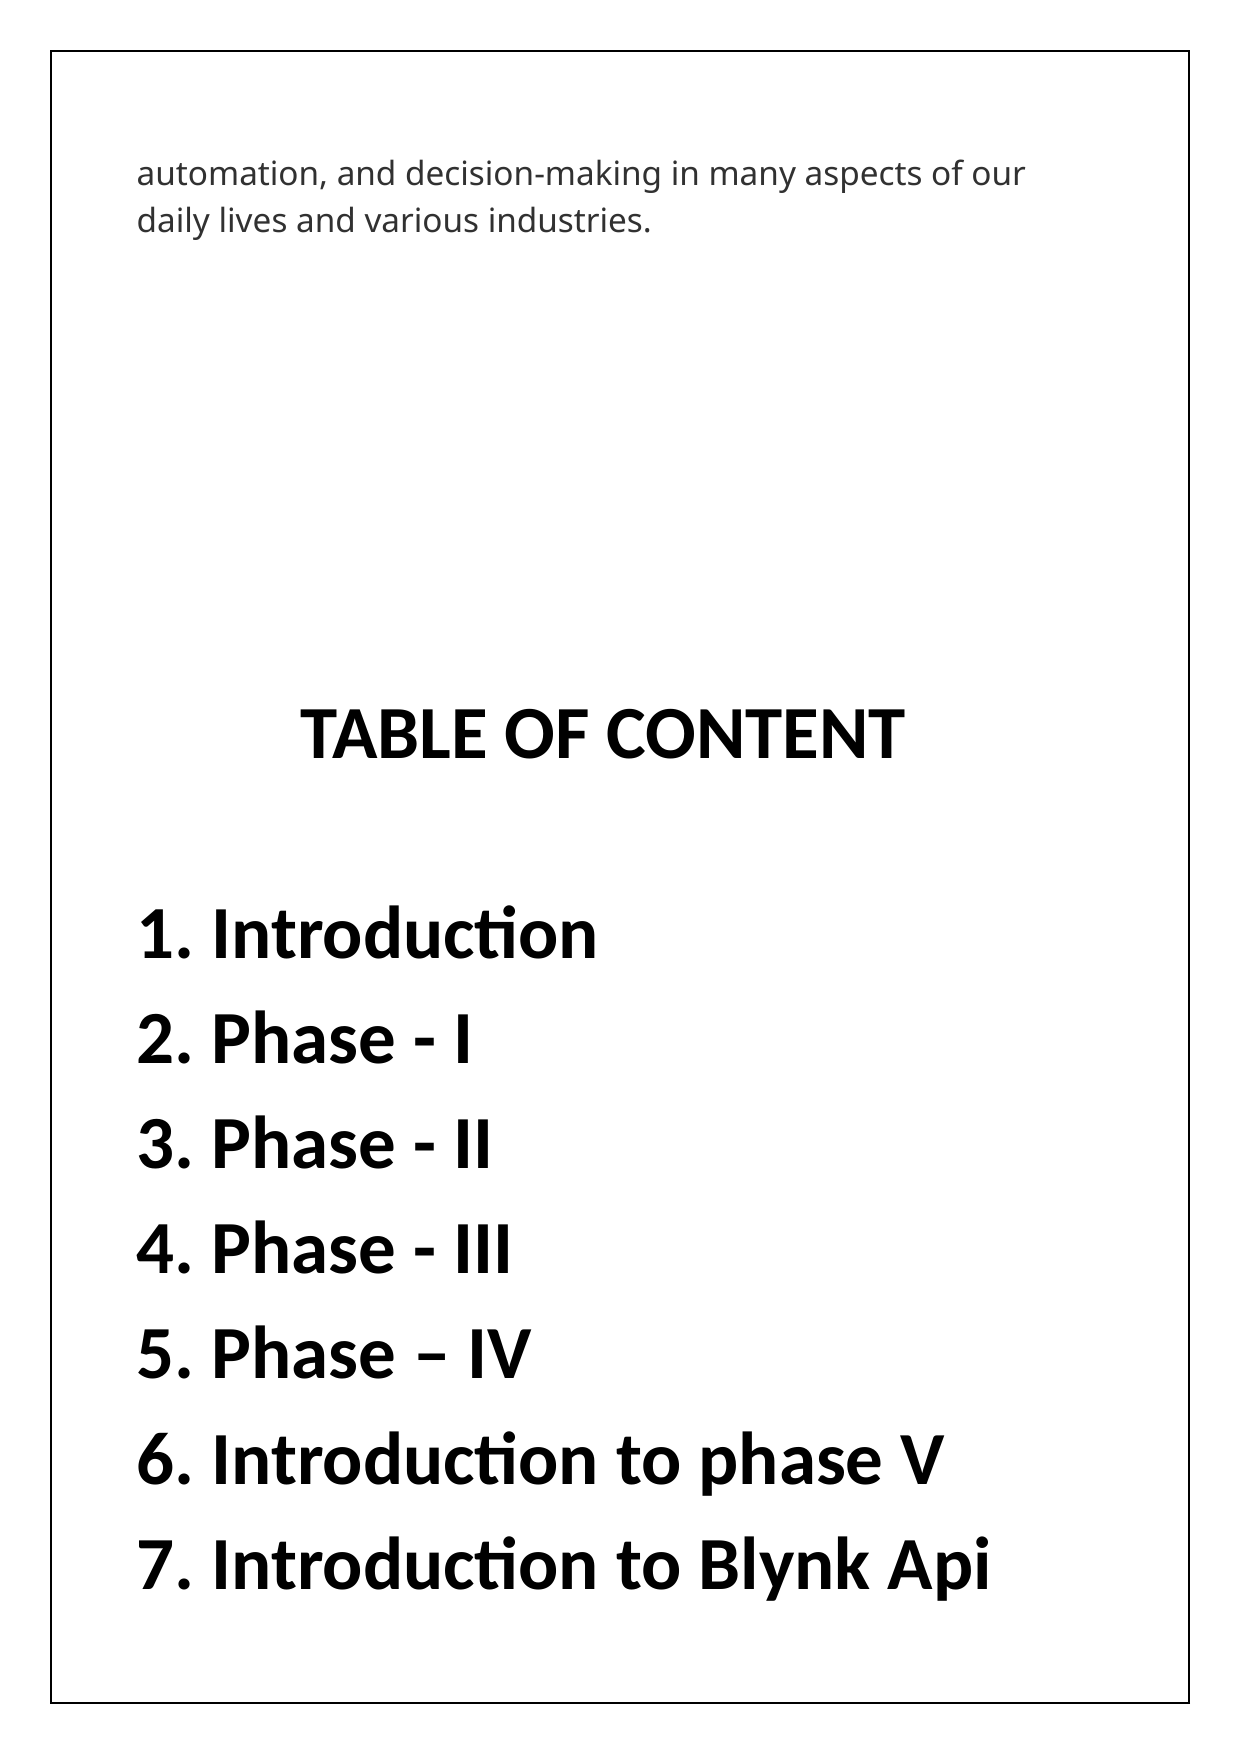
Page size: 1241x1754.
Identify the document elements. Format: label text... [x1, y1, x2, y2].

list Introduction [136, 885, 1057, 977]
list Phase - II [136, 1096, 1057, 1187]
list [136, 150, 1057, 242]
text TABLE OF CONTENT [150, 685, 1057, 777]
list Introduction to Blynk Api [136, 1516, 1057, 1608]
list Phase - III [136, 1201, 1057, 1292]
list Introduction to phase V [136, 1411, 1057, 1503]
list Phase - I [136, 990, 1057, 1082]
list Phase – IV [136, 1306, 1057, 1398]
